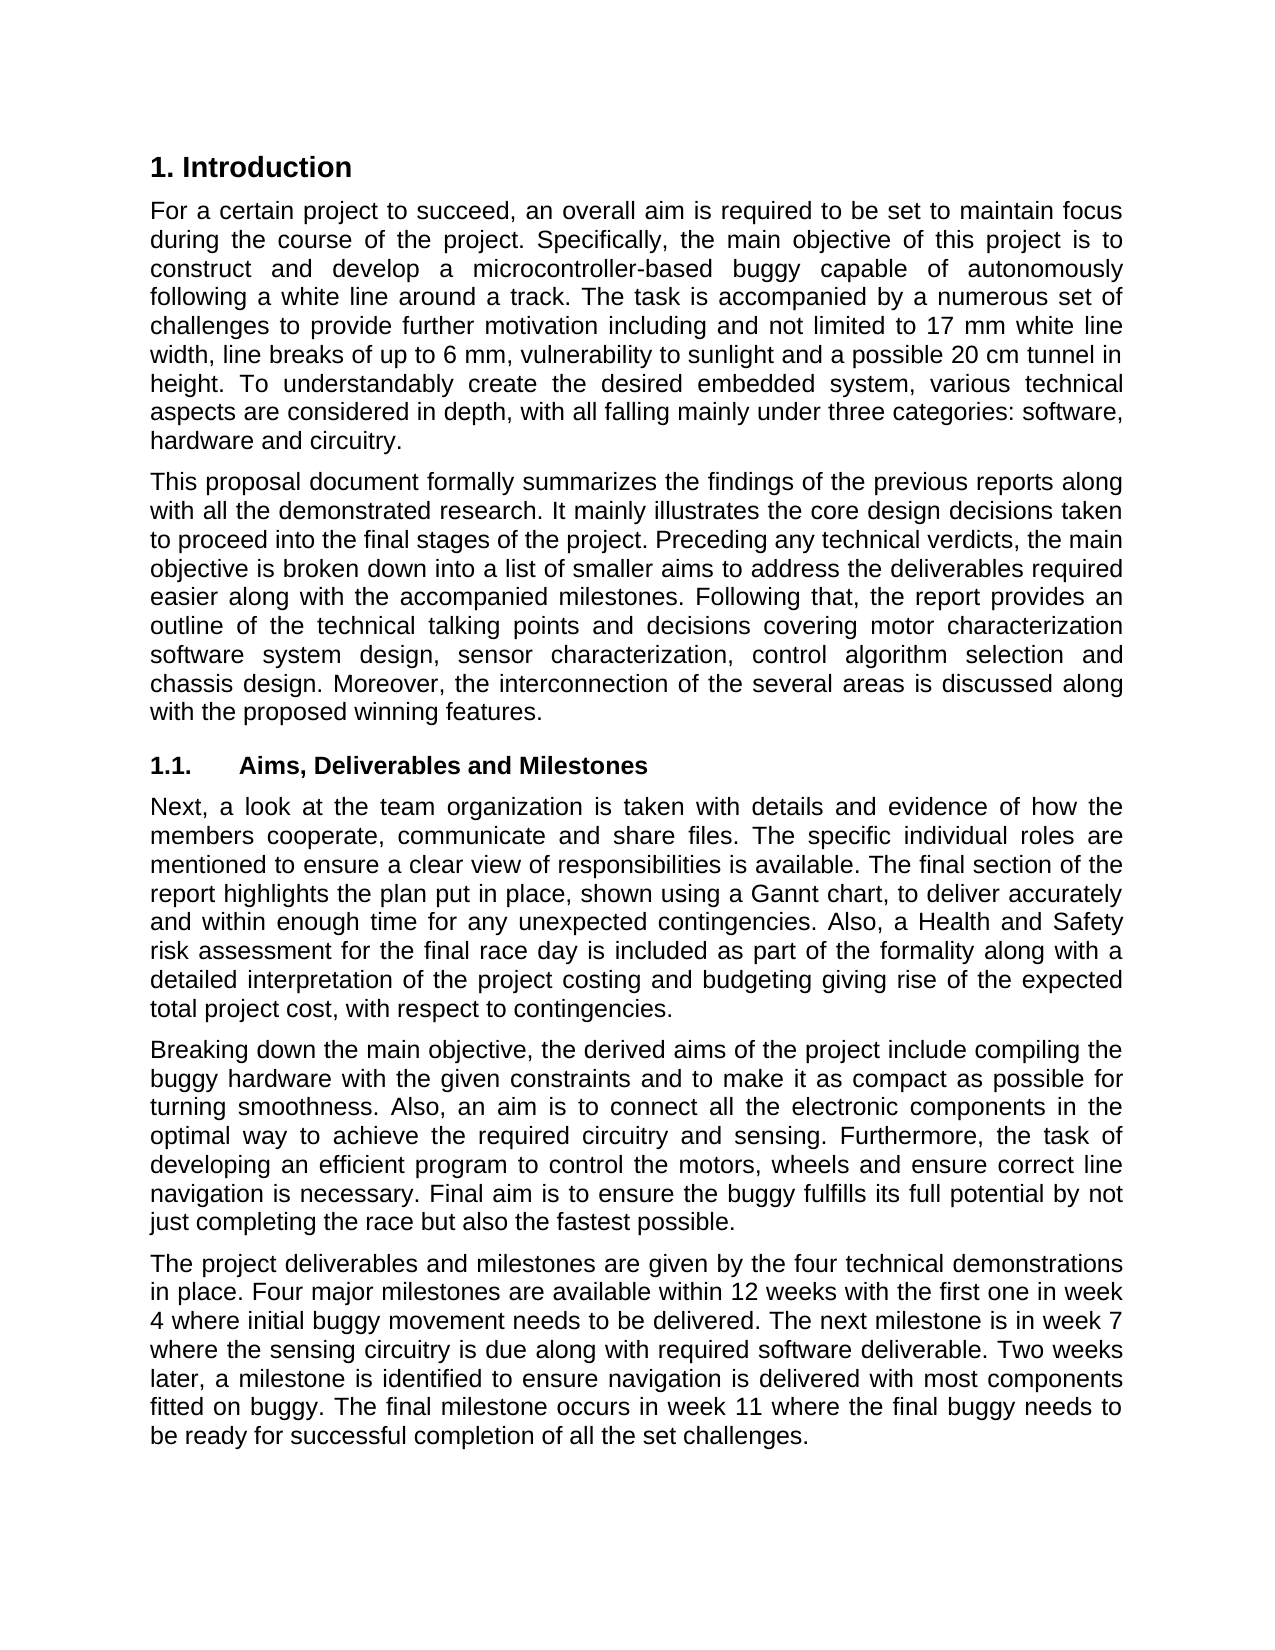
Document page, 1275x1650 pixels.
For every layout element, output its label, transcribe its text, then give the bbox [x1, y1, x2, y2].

text Breaking down the main objective, the derived aims of the project include compiling the buggy hardware with the given constraints and to make it as compact as possible for turning smoothness. Also, an aim is to connect all the electronic components in the optimal way to achieve the required circuitry and sensing. Furthermore, the task of developing an efficient program to control the motors, wheels and ensure correct line navigation is necessary. Final aim is to ensure the buggy fulfills its full potential by not just completing the race but also the fastest possible. [150, 1035, 1125, 1236]
text The project deliverables and milestones are given by the four technical demonstrations in place. Four major milestones are available within 12 weeks with the first one in week 4 where initial buggy movement needs to be delivered. The next milestone is in week 7 where the sensing circuitry is due along with required software deliverable. Two weeks later, a milestone is identified to ensure navigation is delivered with most components fitted on buggy. The final milestone occurs in week 11 where the final buggy needs to be ready for successful completion of all the set challenges. [150, 1248, 1125, 1450]
text 1. Introduction [150, 150, 1125, 183]
text Next, a look at the team organization is taken with details and evidence of how the members cooperate, communicate and share files. The specific individual roles are mentioned to ensure a clear view of responsibilities is available. The final section of the report highlights the plan put in place, shown using a Gannt chart, to deliver accurately and within enough time for any unexpected contingencies. Also, a Health and Safety risk assessment for the final race day is included as part of the formality along with a detailed interpretation of the project costing and budgeting giving rise of the expected total project cost, with respect to contingencies. [150, 792, 1125, 1022]
subtitle Aims, Deliverables and Milestones [150, 751, 1125, 780]
text This proposal document formally summarizes the findings of the previous reports along with all the demonstrated research. It mainly illustrates the core design decisions taken to proceed into the final stages of the project. Preceding any technical verdicts, the main objective is broken down into a list of smaller aims to address the deliverables required easier along with the accompanied milestones. Following that, the report provides an outline of the technical talking points and decisions covering motor characterization software system design, sensor characterization, control algorithm selection and chassis design. Moreover, the interconnection of the several areas is discussed along with the proposed winning features. [150, 467, 1125, 726]
text For a certain project to succeed, an overall aim is required to be set to maintain focus during the course of the project. Specifically, the main objective of this project is to construct and develop a microcontroller-based buggy capable of autonomously following a white line around a track. The task is accompanied by a numerous set of challenges to provide further motivation including and not limited to 17 mm white line width, line breaks of up to 6 mm, vulnerability to sunlight and a possible 20 cm tunnel in height. To understandably create the desired embedded system, various technical aspects are considered in depth, with all falling mainly under three categories: software, hardware and circuitry. [150, 196, 1125, 455]
